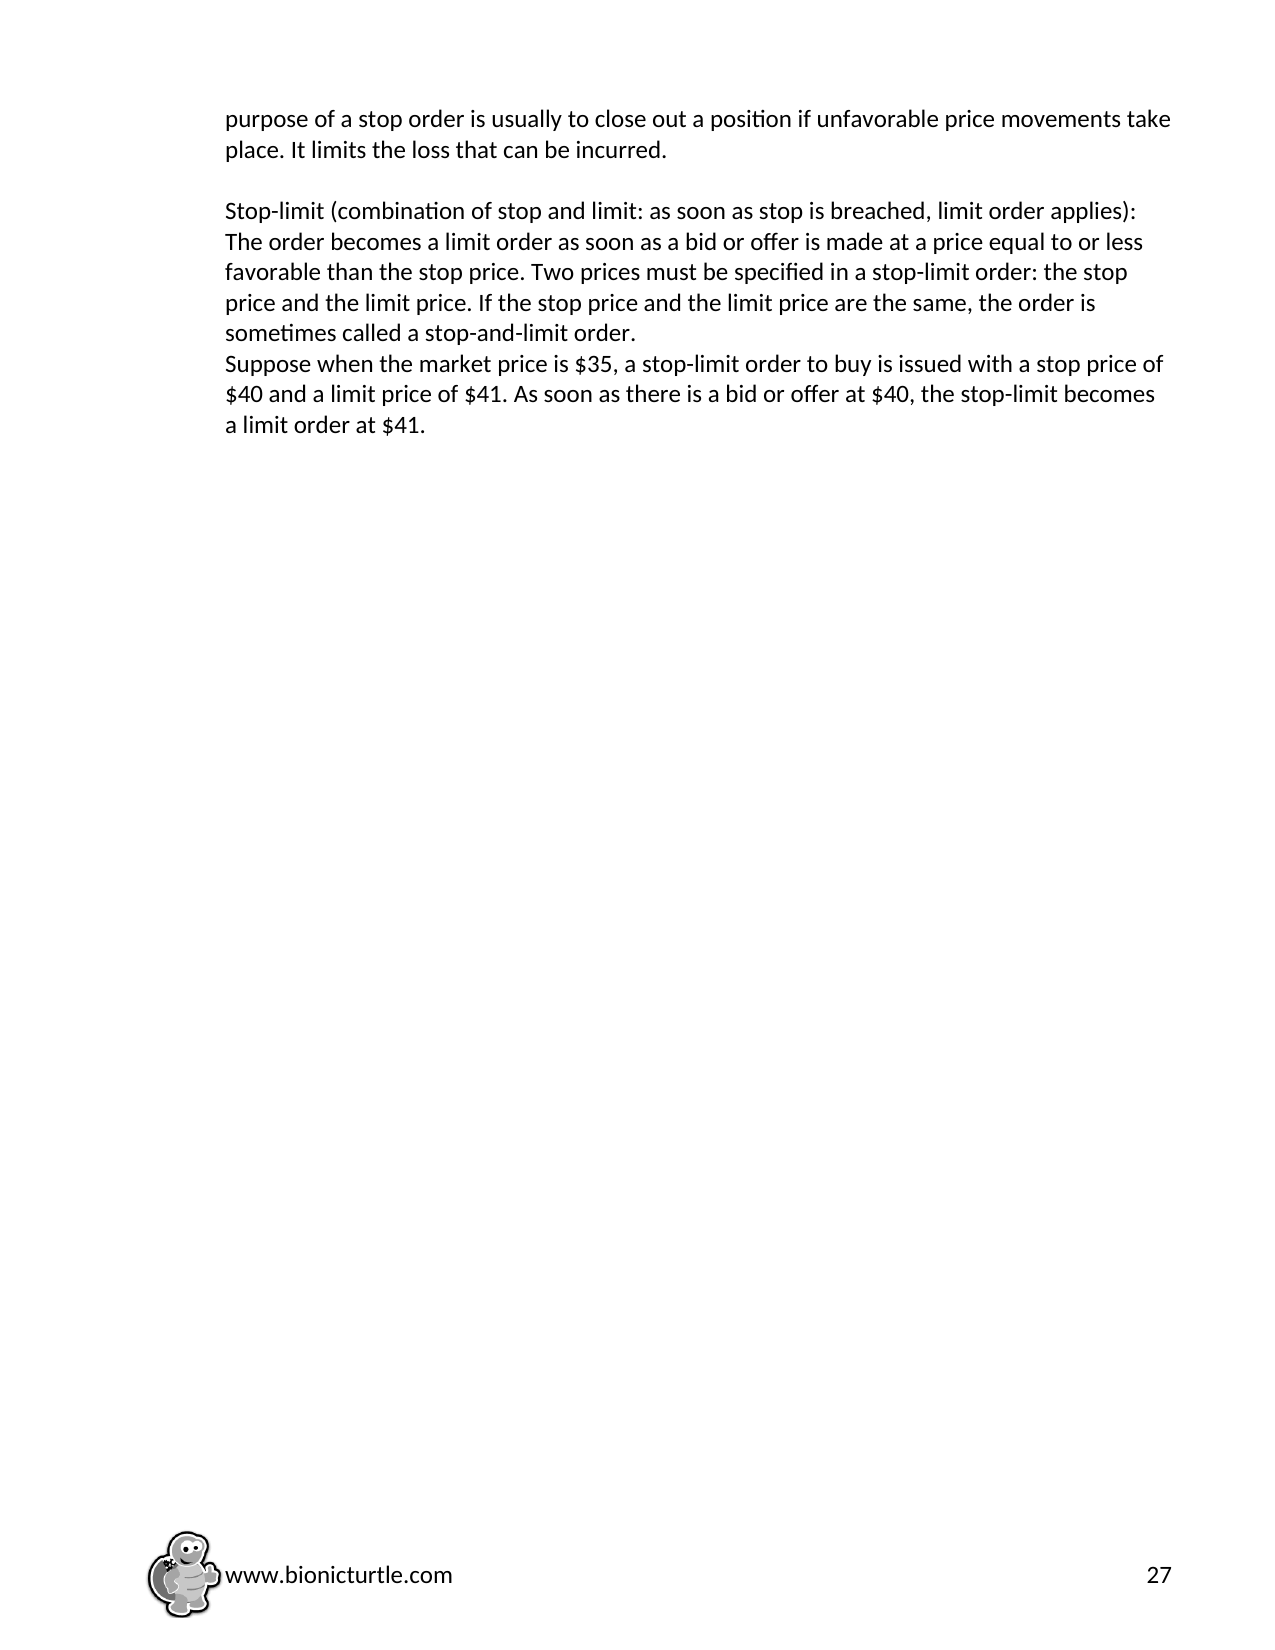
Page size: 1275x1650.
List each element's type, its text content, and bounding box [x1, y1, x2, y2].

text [225, 103, 1172, 164]
text Stop-limit (combination of stop and limit: as soon as stop is breached, limit order applies): The order becomes a limit order as soon as a bid or offer is made at a price equal to or less favorable than the stop price. Two prices must be specified in a stop-limit order: the stop price and the limit price. If the stop price and the limit price are the same, the order is sometimes called a stop-and-limit order. [225, 195, 1172, 348]
text Suppose when the market price is $35, a stop-limit order to buy is issued with a stop price of $40 and a limit price of $41. As soon as there is a bid or offer at $40, the stop-limit becomes a limit order at $41. [225, 348, 1172, 439]
